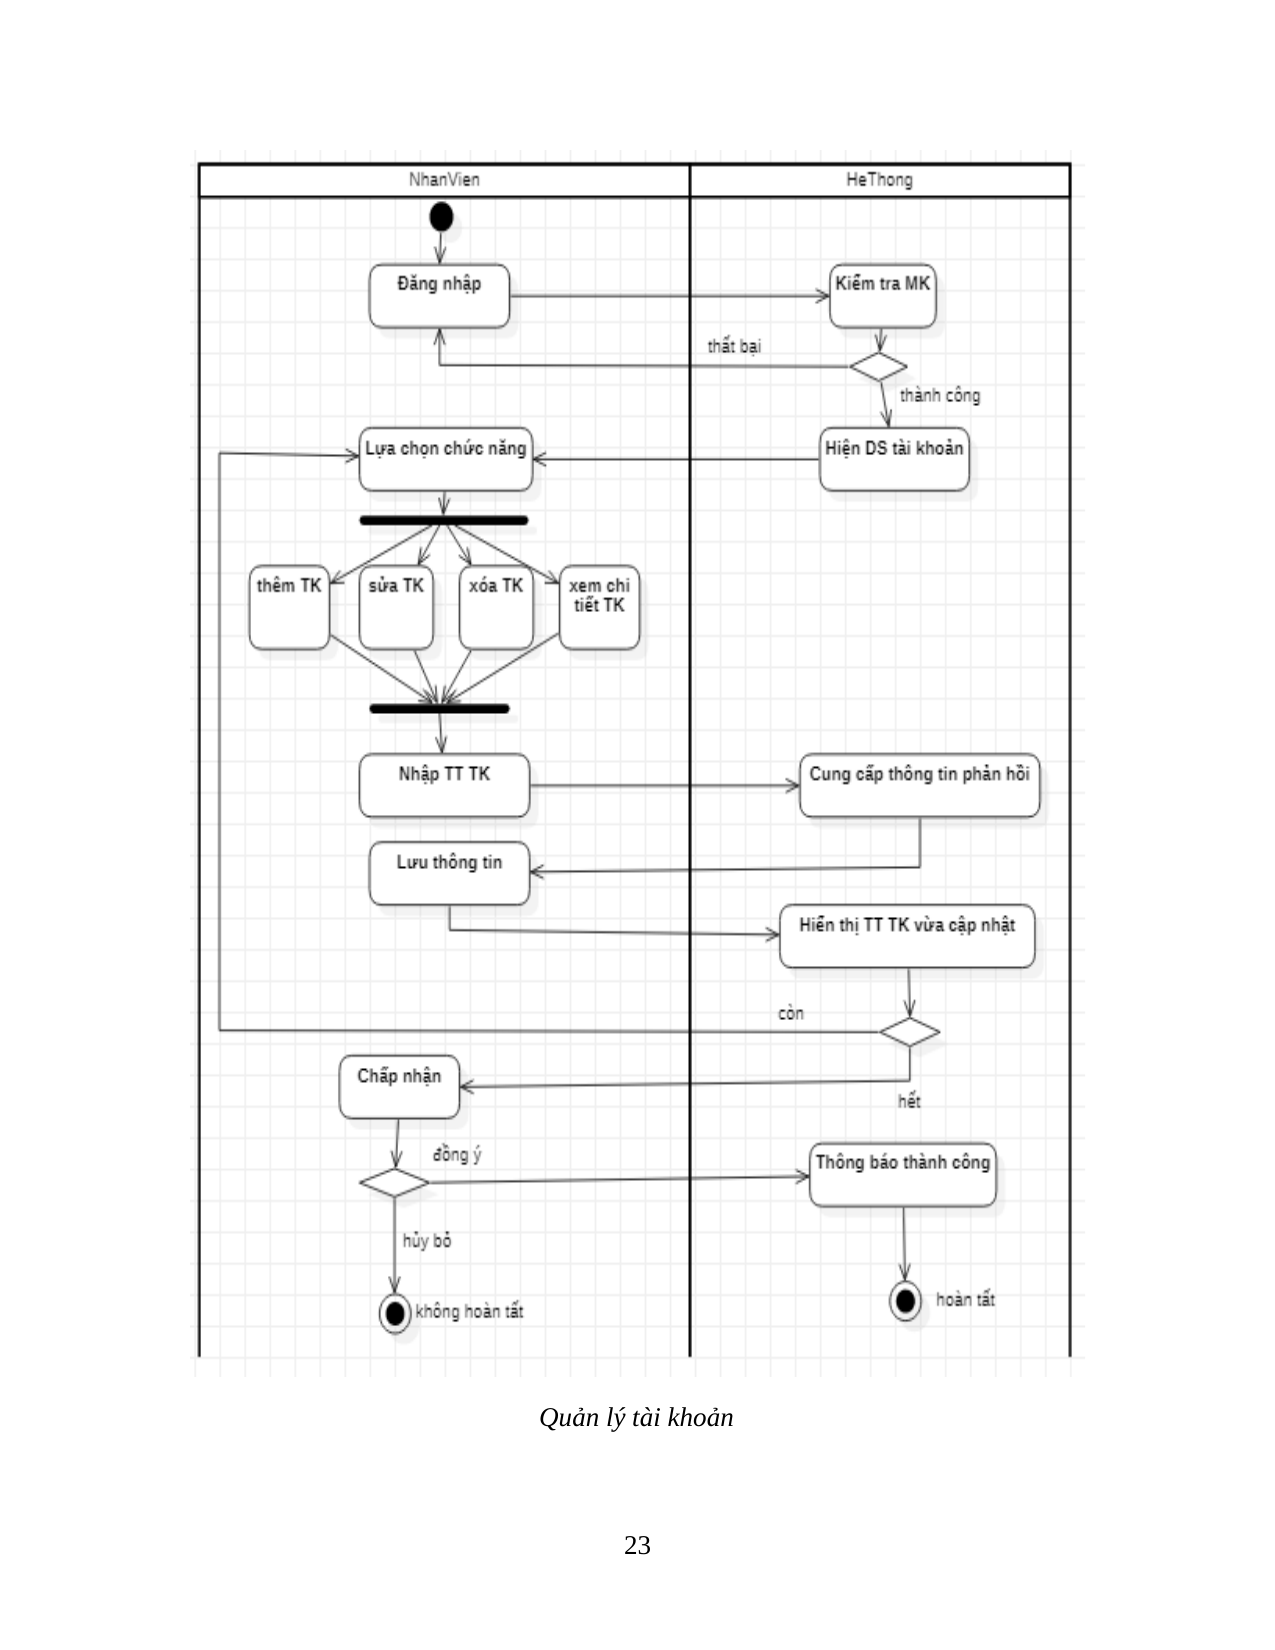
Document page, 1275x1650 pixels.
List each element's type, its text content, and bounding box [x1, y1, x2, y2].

text Quản lý tài khoản [150, 1401, 1125, 1432]
picture [190, 150, 1086, 1377]
